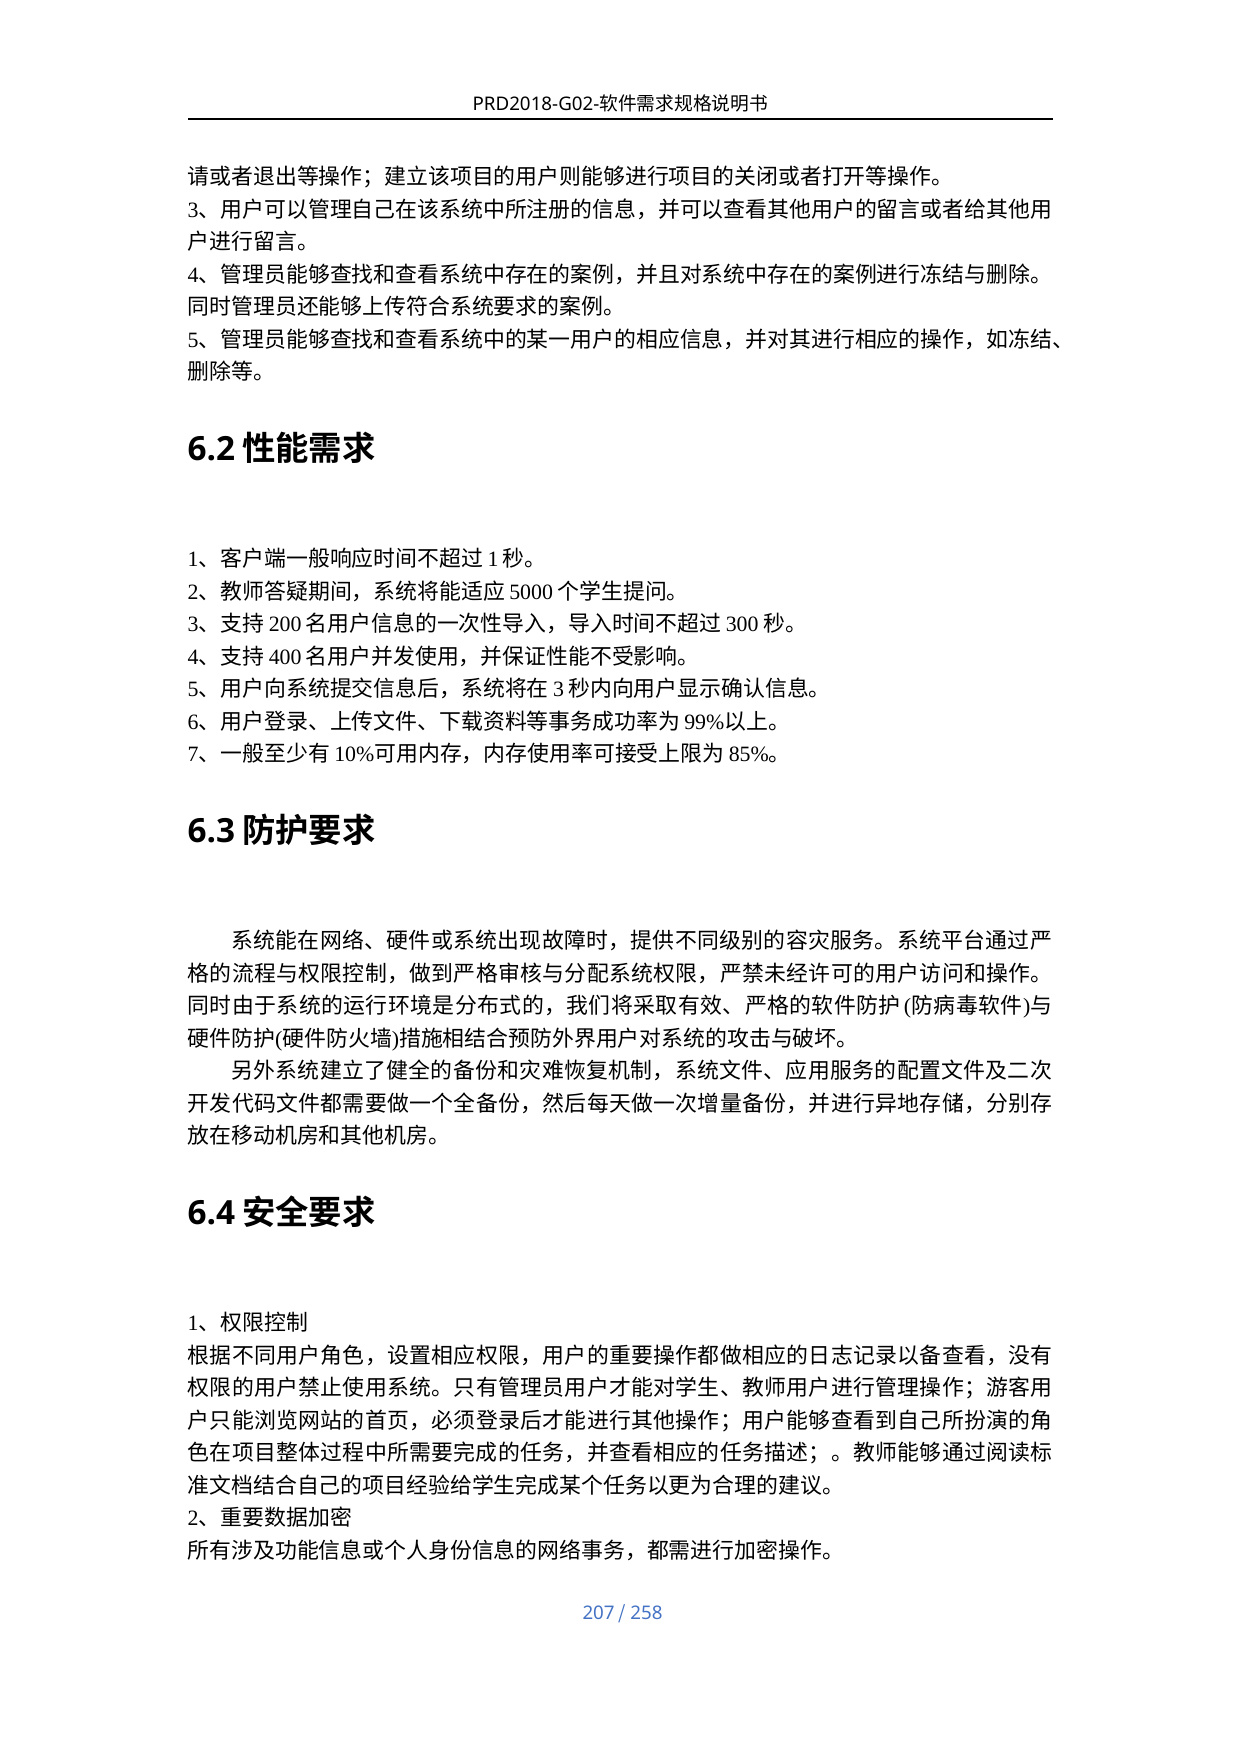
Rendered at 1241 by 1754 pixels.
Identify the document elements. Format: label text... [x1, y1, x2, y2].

text 1、客户端一般响应时间不超过1秒。 [187, 541, 1053, 573]
subtitle 6.4安全要求 [187, 1177, 1053, 1242]
subtitle 6.2性能需求 [187, 413, 1053, 478]
text 另外系统建立了健全的备份和灾难恢复机制，系统文件、应用服务的配置文件及二次开发代码文件都需要做一个全备份，然后每天做一次增量备份，并进行异地存储，分别存放在移动机房和其他机房。 [187, 1053, 1053, 1150]
text 3、用户可以管理自己在该系统中所注册的信息，并可以查看其他用户的留言或者给其他用户进行留言。 [187, 191, 1053, 256]
text 4、管理员能够查找和查看系统中存在的案例，并且对系统中存在的案例进行冻结与删除。同时管理员还能够上传符合系统要求的案例。 [187, 256, 1053, 321]
text 7、一般至少有10%可用内存，内存使用率可接受上限为85%。 [187, 736, 1053, 768]
text 1、权限控制 [187, 1305, 1053, 1337]
subtitle 6.3防护要求 [187, 796, 1053, 861]
text 5、管理员能够查找和查看系统中的某一用户的相应信息，并对其进行相应的操作，如冻结、删除等。 [187, 321, 1053, 386]
text 系统能在网络、硬件或系统出现故障时，提供不同级别的容灾服务。系统平台通过严格的流程与权限控制，做到严格审核与分配系统权限，严禁未经许可的用户访问和操作。同时由于系统的运行环境是分布式的，我们将采取有效、严格的软件防护(防病毒软件)与硬件防护(硬件防火墙)措施相结合预防外界用户对系统的攻击与破坏。 [187, 923, 1053, 1053]
text 所有涉及功能信息或个人身份信息的网络事务，都需进行加密操作。 [187, 1532, 1053, 1565]
text 2、重要数据加密 [187, 1500, 1053, 1532]
text 3、支持200名用户信息的一次性导入，导入时间不超过300秒。 [187, 606, 1053, 638]
text 6、用户登录、上传文件、下载资料等事务成功率为99%以上。 [187, 703, 1053, 736]
text 2、教师答疑期间，系统将能适应5000个学生提问。 [187, 573, 1053, 606]
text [187, 159, 1053, 191]
text 4、支持400名用户并发使用，并保证性能不受影响。 [187, 638, 1053, 671]
text 5、用户向系统提交信息后，系统将在3秒内向用户显示确认信息。 [187, 671, 1053, 703]
text 根据不同用户角色，设置相应权限，用户的重要操作都做相应的日志记录以备查看，没有权限的用户禁止使用系统。只有管理员用户才能对学生、教师用户进行管理操作；游客用户只能浏览网站的首页，必须登录后才能进行其他操作；用户能够查看到自己所扮演的角色在项目整体过程中所需要完成的任务，并查看相应的任务描述；。教师能够通过阅读标准文档结合自己的项目经验给学生完成某个任务以更为合理的建议。 [187, 1337, 1053, 1500]
